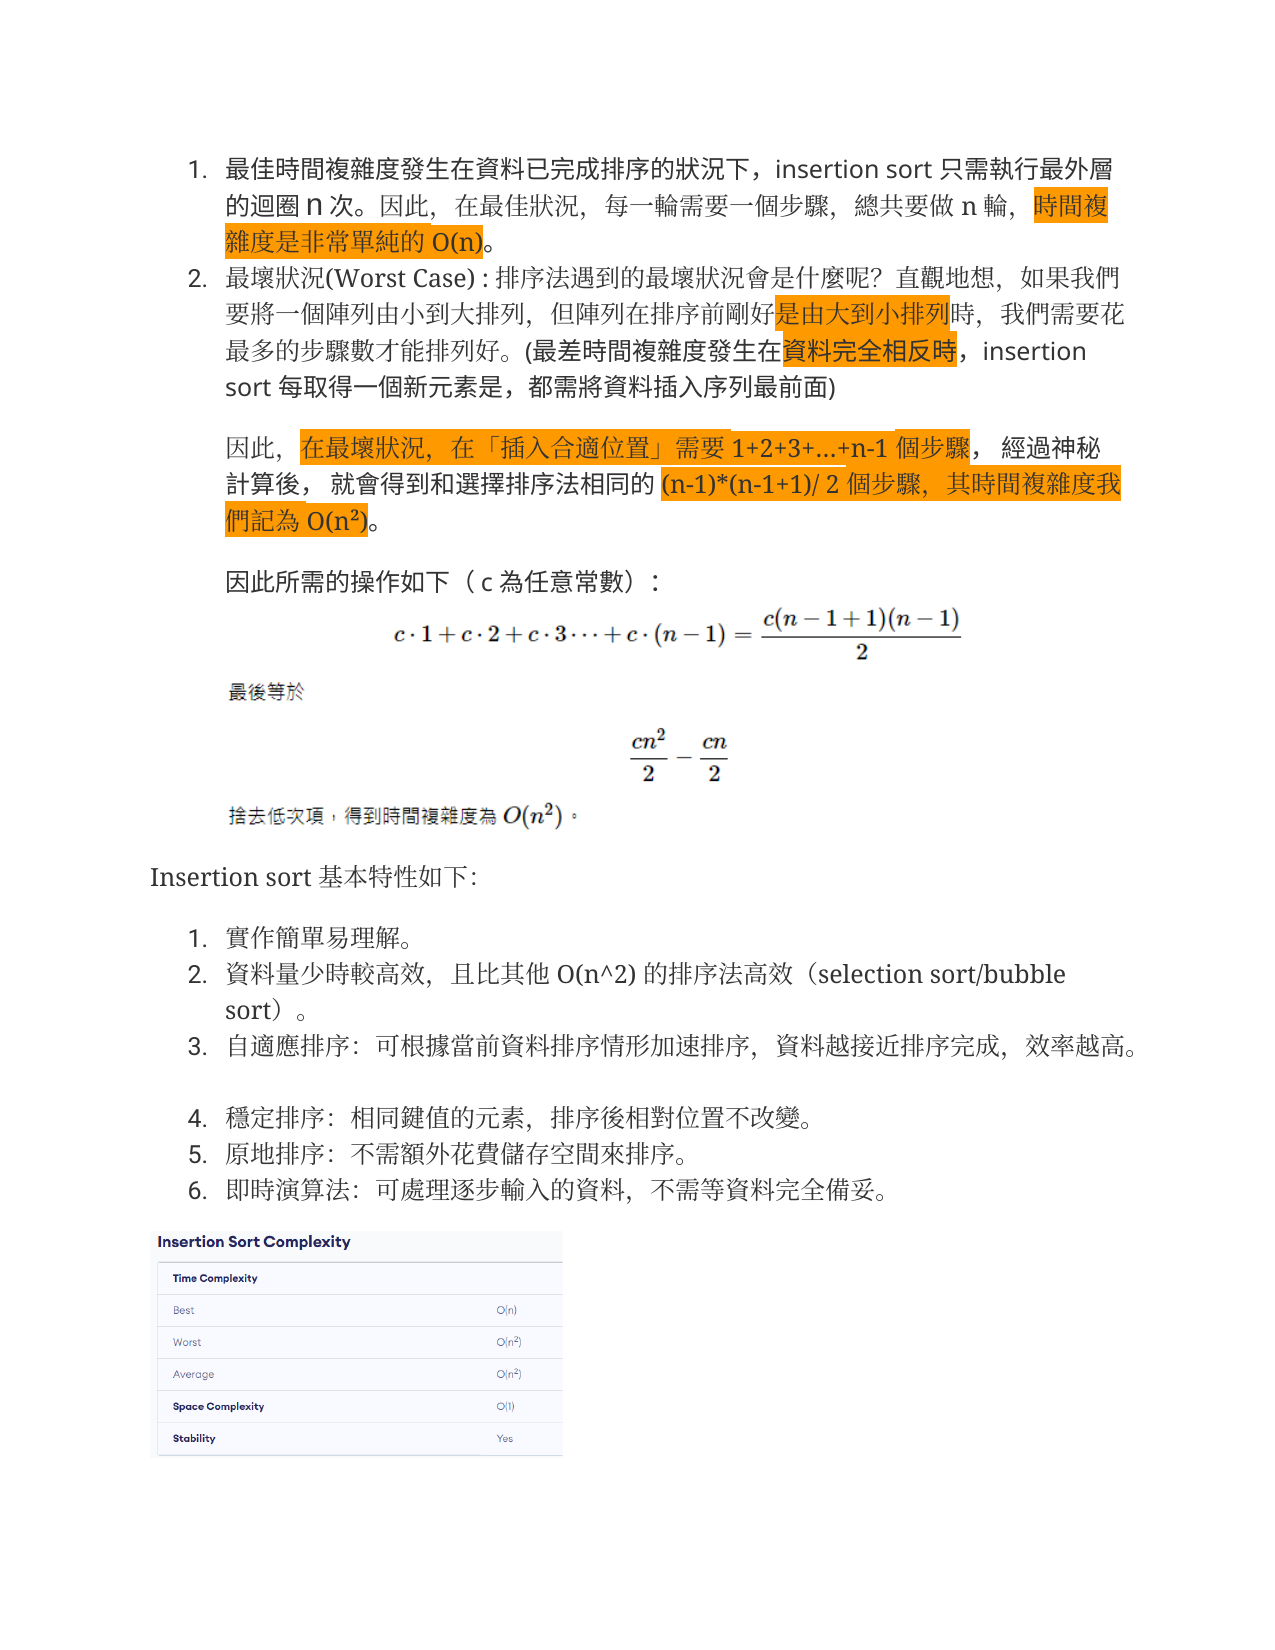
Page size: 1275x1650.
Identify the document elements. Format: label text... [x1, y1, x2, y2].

list n [323, 150, 1125, 259]
picture [225, 598, 972, 833]
picture [150, 1231, 563, 1458]
list n [187, 150, 306, 259]
